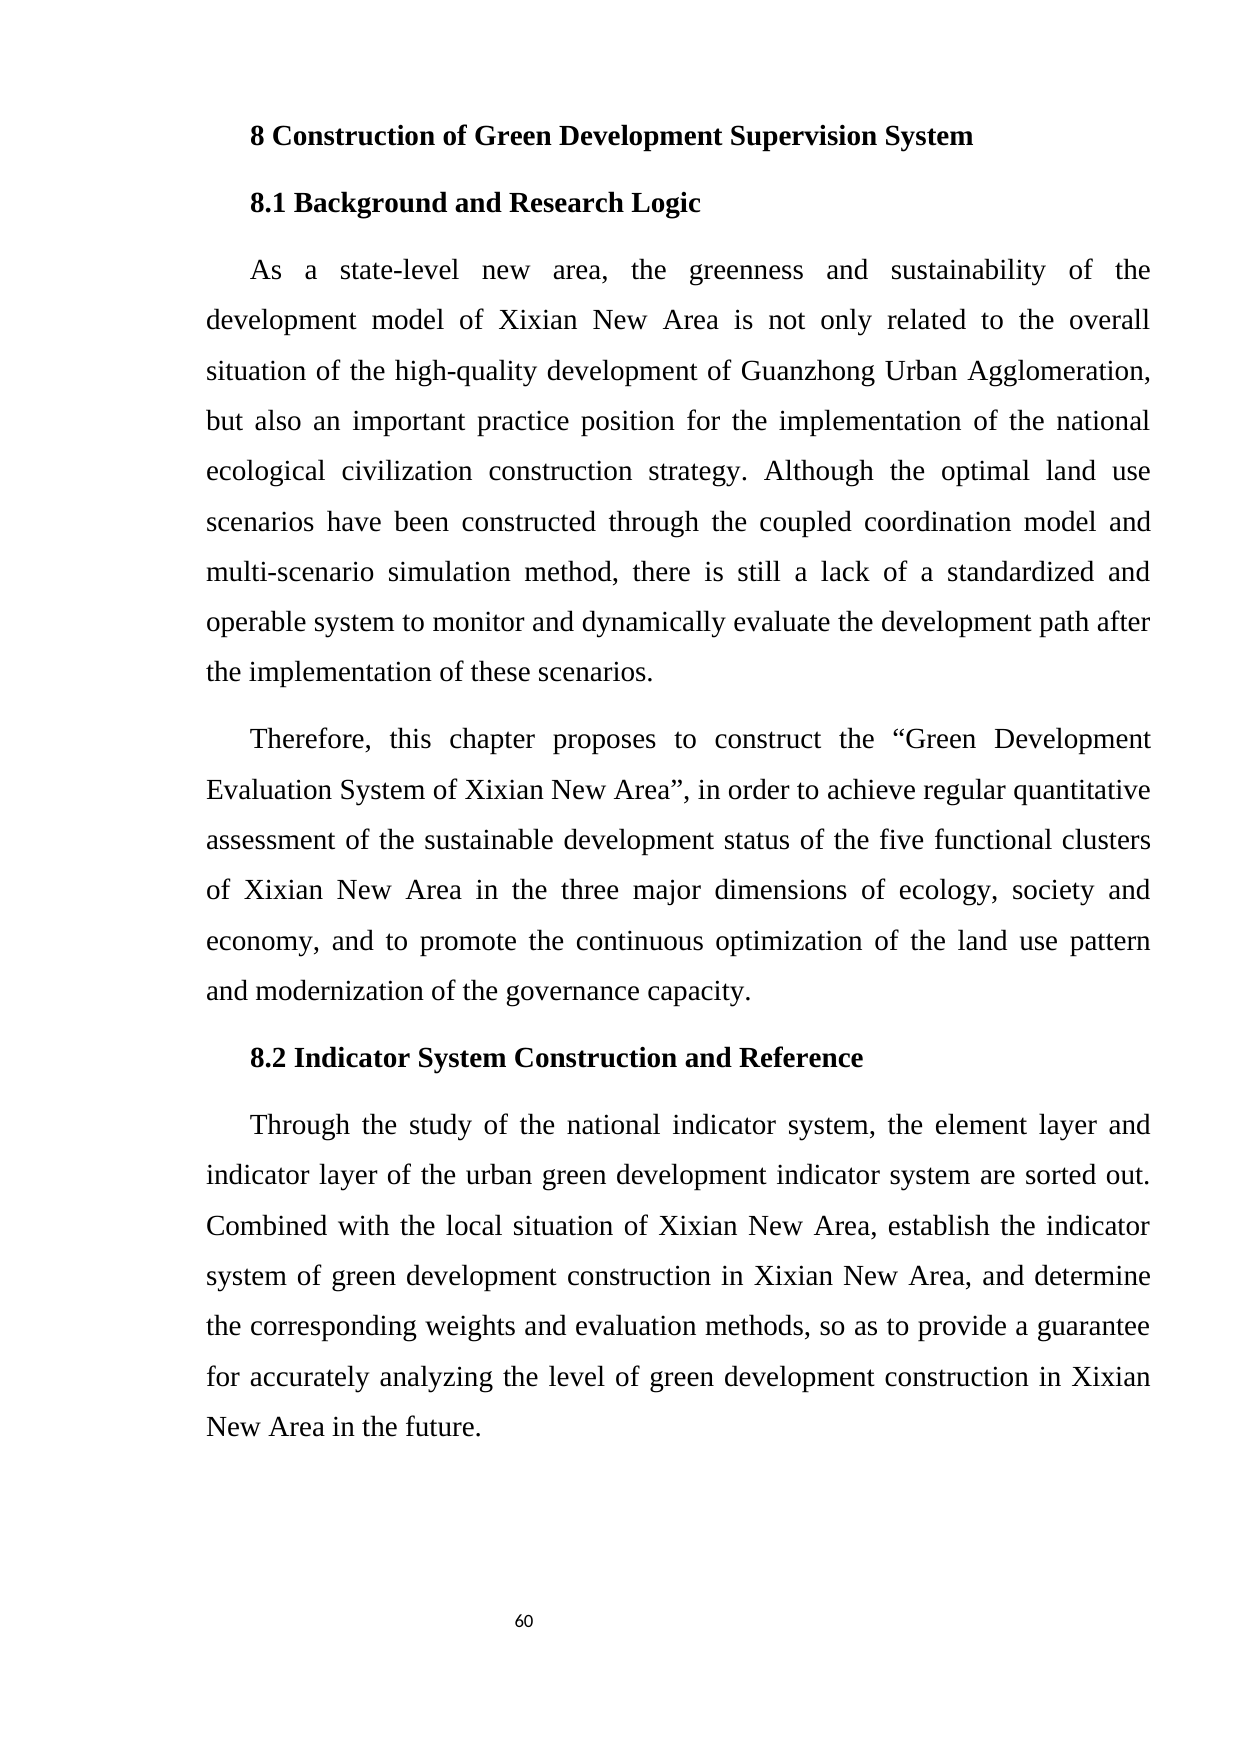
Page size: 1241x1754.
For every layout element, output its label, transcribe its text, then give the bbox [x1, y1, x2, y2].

text Therefore, this chapter proposes to construct the “Green Development Evaluation System of Xixian New Area”, in order to achieve regular quantitative assessment of the sustainable development status of the five functional clusters of Xixian New Area in the three major dimensions of ecology, society and economy, and to promote the continuous optimization of the land use pattern and modernization of the governance capacity. [206, 722, 1152, 1007]
text 8.2 Indicator System Construction and Reference [206, 1040, 1152, 1074]
text Through the study of the national indicator system, the element layer and indicator layer of the urban green development indicator system are sorted out. Combined with the local situation of Xixian New Area, establish the indicator system of green development construction in Xixian New Area, and determine the corresponding weights and evaluation methods, so as to provide a guarantee for accurately analyzing the level of green development construction in Xixian New Area in the future. [206, 1107, 1152, 1442]
text 8.1 Background and Research Logic [206, 185, 1152, 219]
text As a state-level new area, the greenness and sustainability of the development model of Xixian New Area is not only related to the overall situation of the high-quality development of Guanzhong Urban Agglomeration, but also an important practice position for the implementation of the national ecological civilization construction strategy. Although the optimal land use scenarios have been constructed through the coupled coordination model and multi-scenario simulation method, there is still a lack of a standardized and operable system to monitor and dynamically evaluate the development path after the implementation of these scenarios. [206, 252, 1152, 688]
text 8 Construction of Green Development Supervision System [206, 118, 1152, 152]
